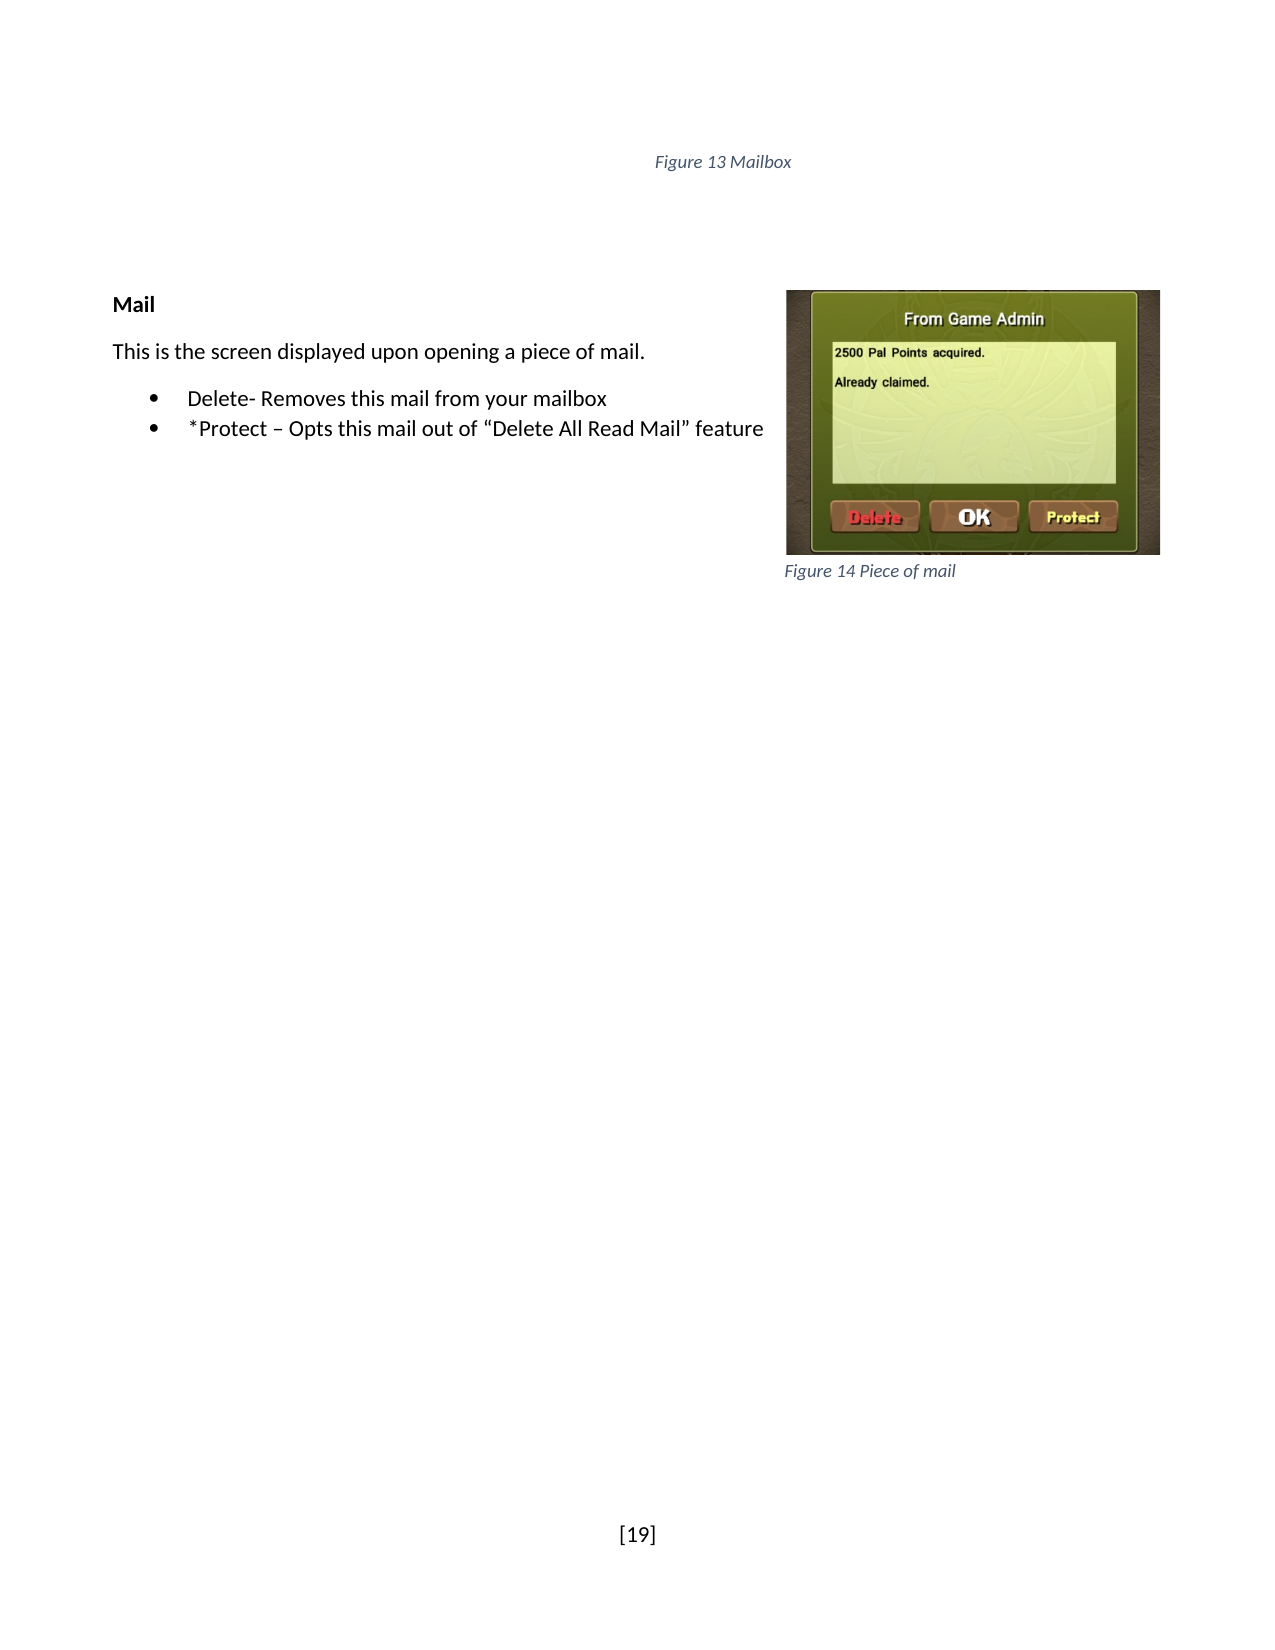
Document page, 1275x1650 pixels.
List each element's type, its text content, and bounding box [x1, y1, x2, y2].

picture [785, 290, 1160, 557]
list *Protect – Opts this mail out of “Delete All Read Mail” feature [150, 414, 785, 443]
text This is the screen displayed upon opening a piece of mail. [112, 337, 785, 366]
text Mail [112, 291, 785, 319]
list Delete- Removes this mail from your mailbox [150, 384, 785, 412]
